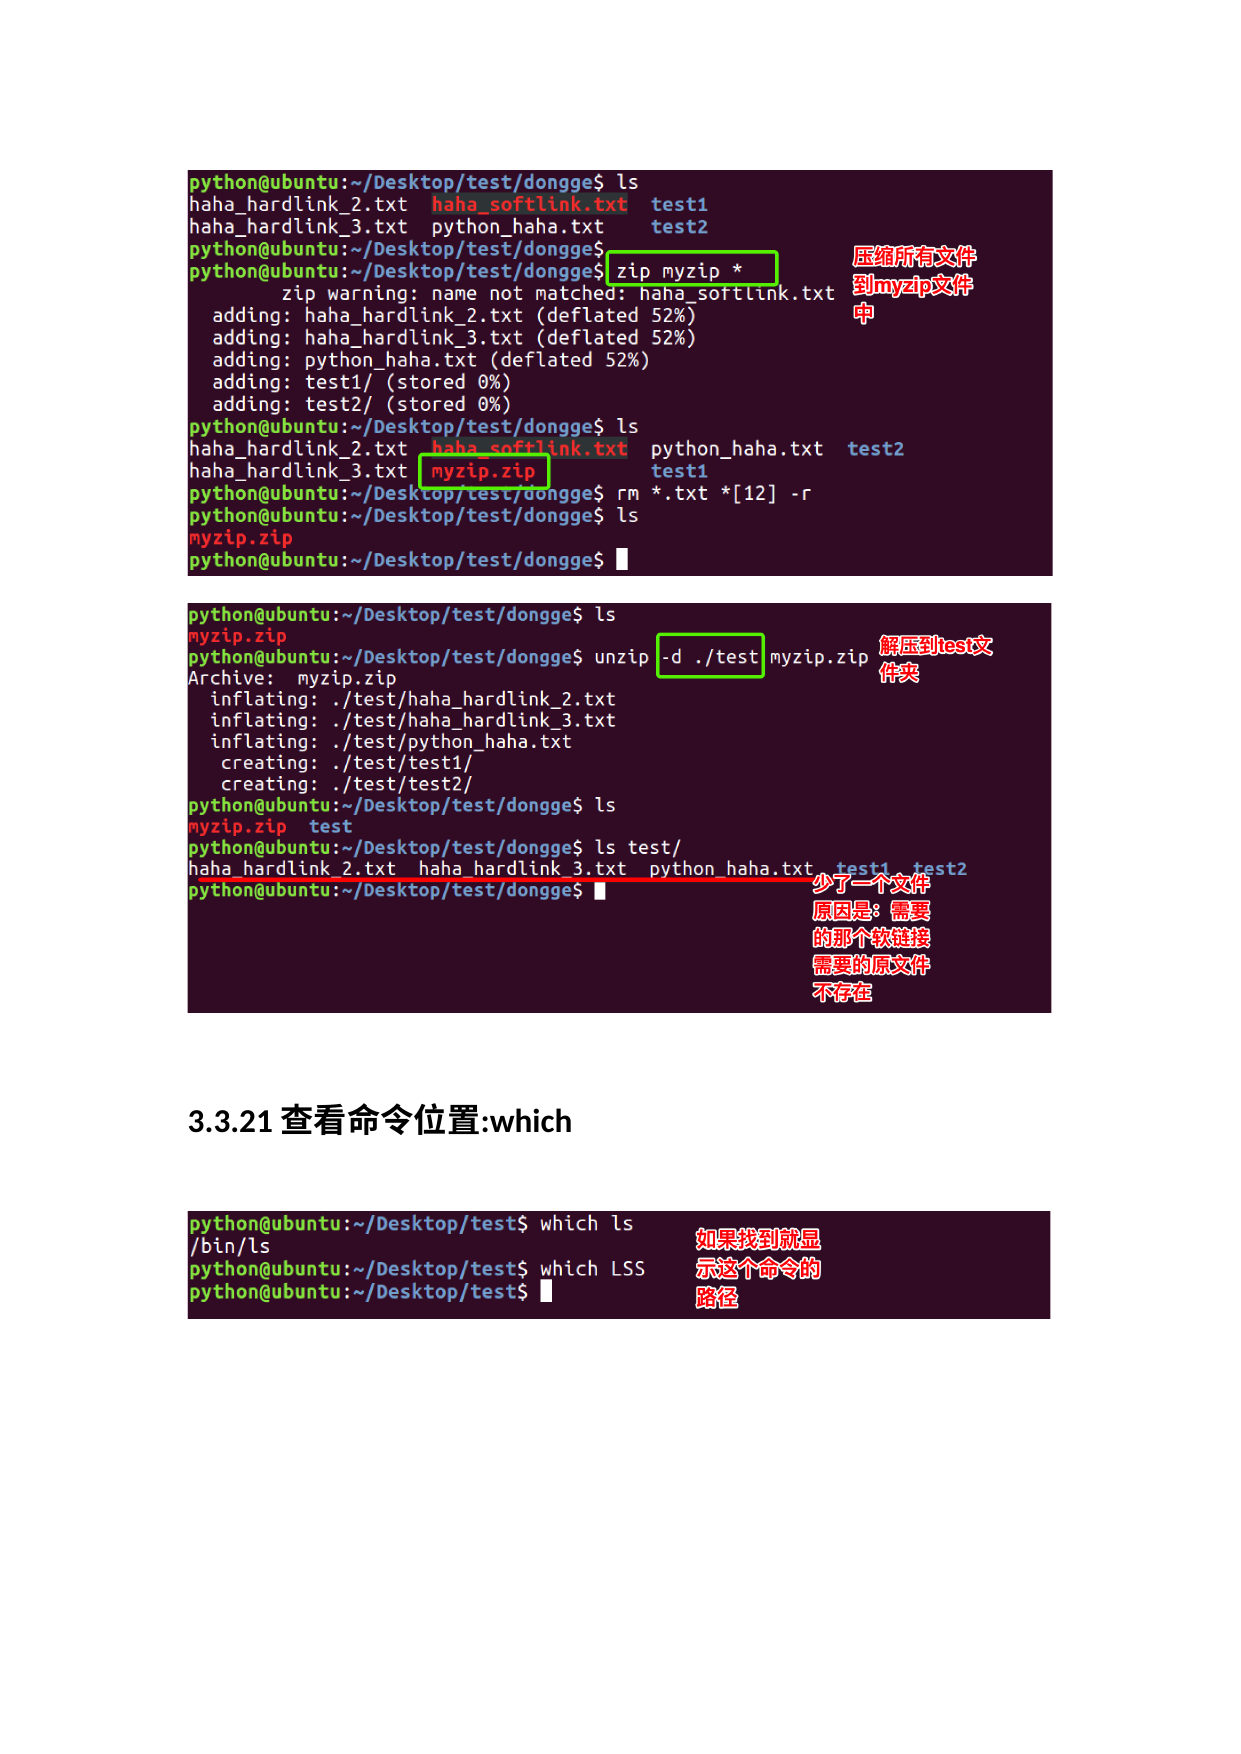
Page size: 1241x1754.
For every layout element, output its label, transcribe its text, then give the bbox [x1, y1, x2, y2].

picture [187, 1211, 1051, 1319]
subtitle 3.3.21 查看命令位置:which [187, 1085, 1053, 1150]
picture [187, 603, 1052, 1013]
picture [187, 170, 1053, 576]
